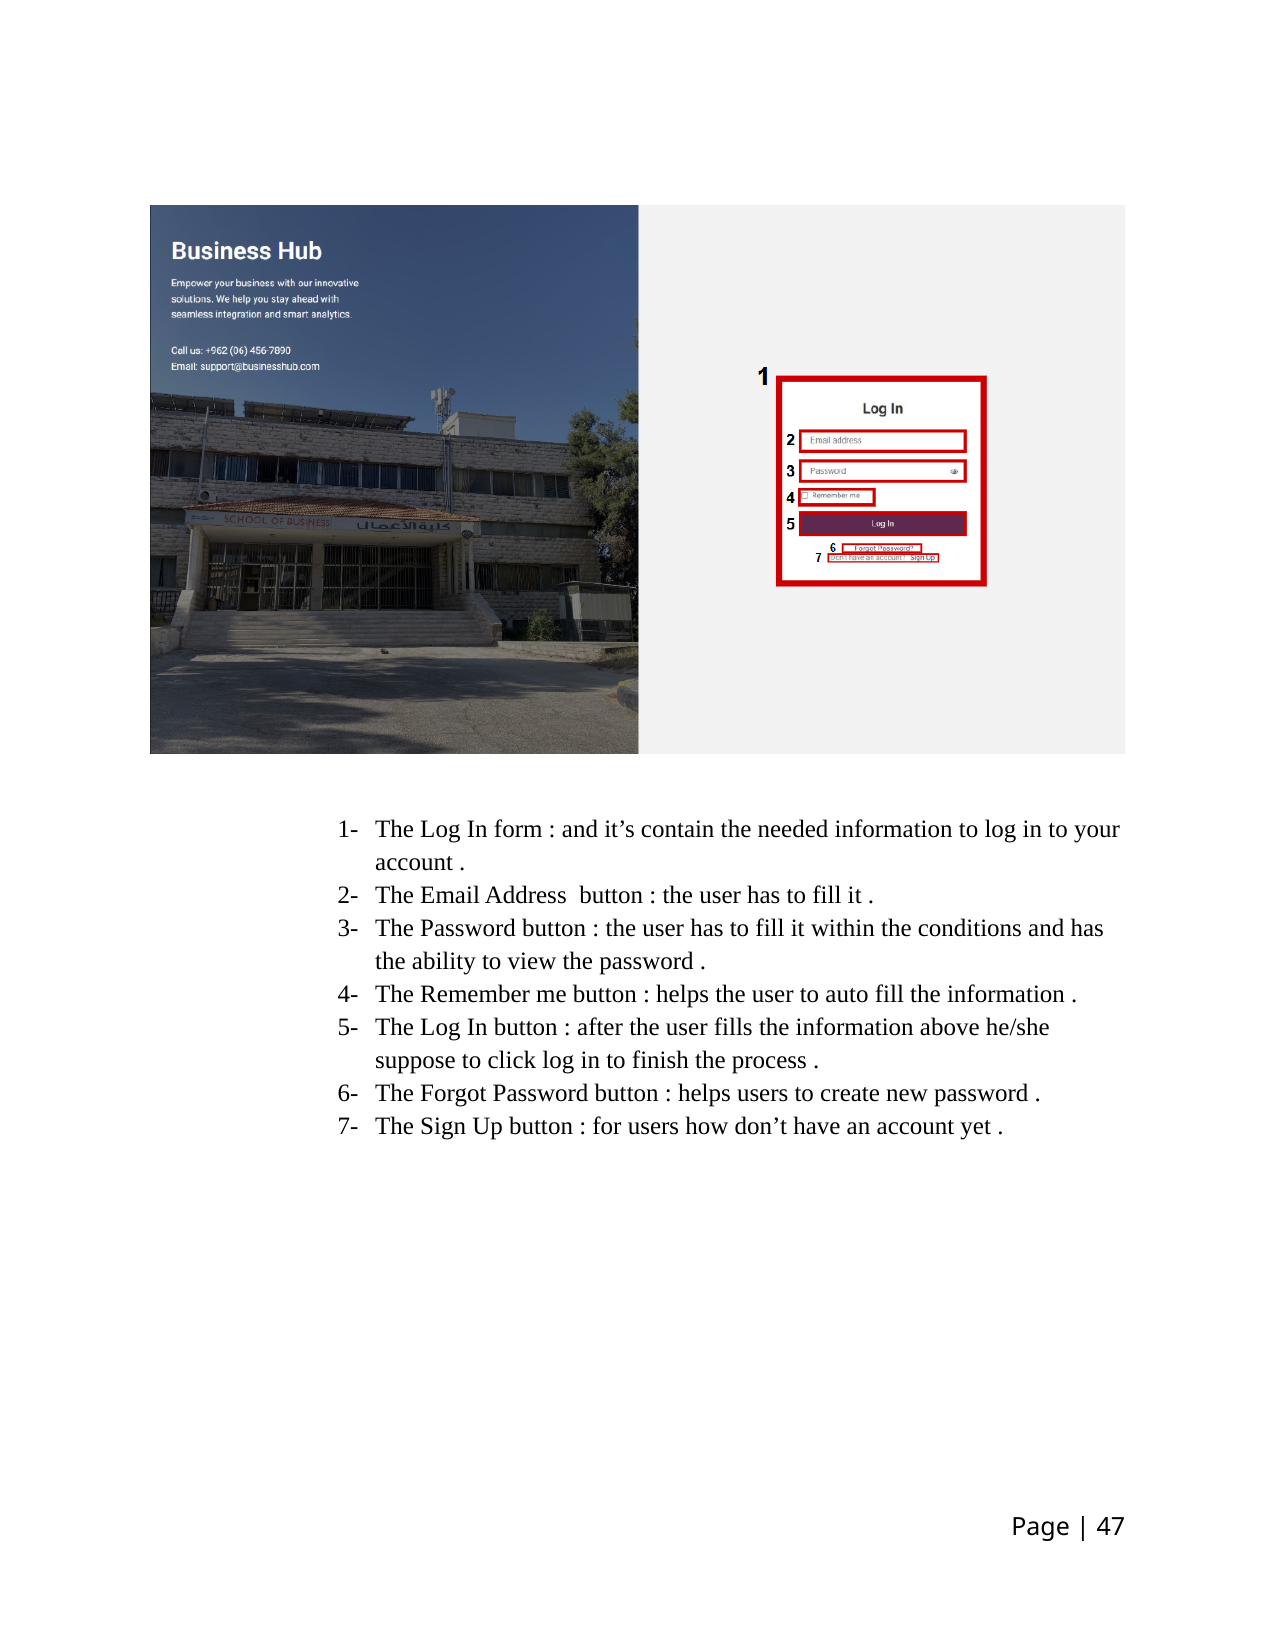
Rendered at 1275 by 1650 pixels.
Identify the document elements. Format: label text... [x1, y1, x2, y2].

list The Forgot Password button : helps users to create new password . [337, 1078, 1125, 1107]
list The Remember me button : helps the user to auto fill the information . [337, 979, 1125, 1008]
list The Email Address button : the user has to fill it . [337, 880, 1125, 909]
list The Log In form : and it’s contain the needed information to log in to your account . [337, 814, 1125, 876]
list The Password button : the user has to fill it within the conditions and has the ability to view the password . [337, 913, 1125, 975]
list The Log In button : after the user fills the information above he/she suppose to click log in to finish the process . [337, 1012, 1125, 1074]
picture [150, 205, 1125, 754]
list The Sign Up button : for users how don’t have an account yet . [337, 1111, 1125, 1140]
